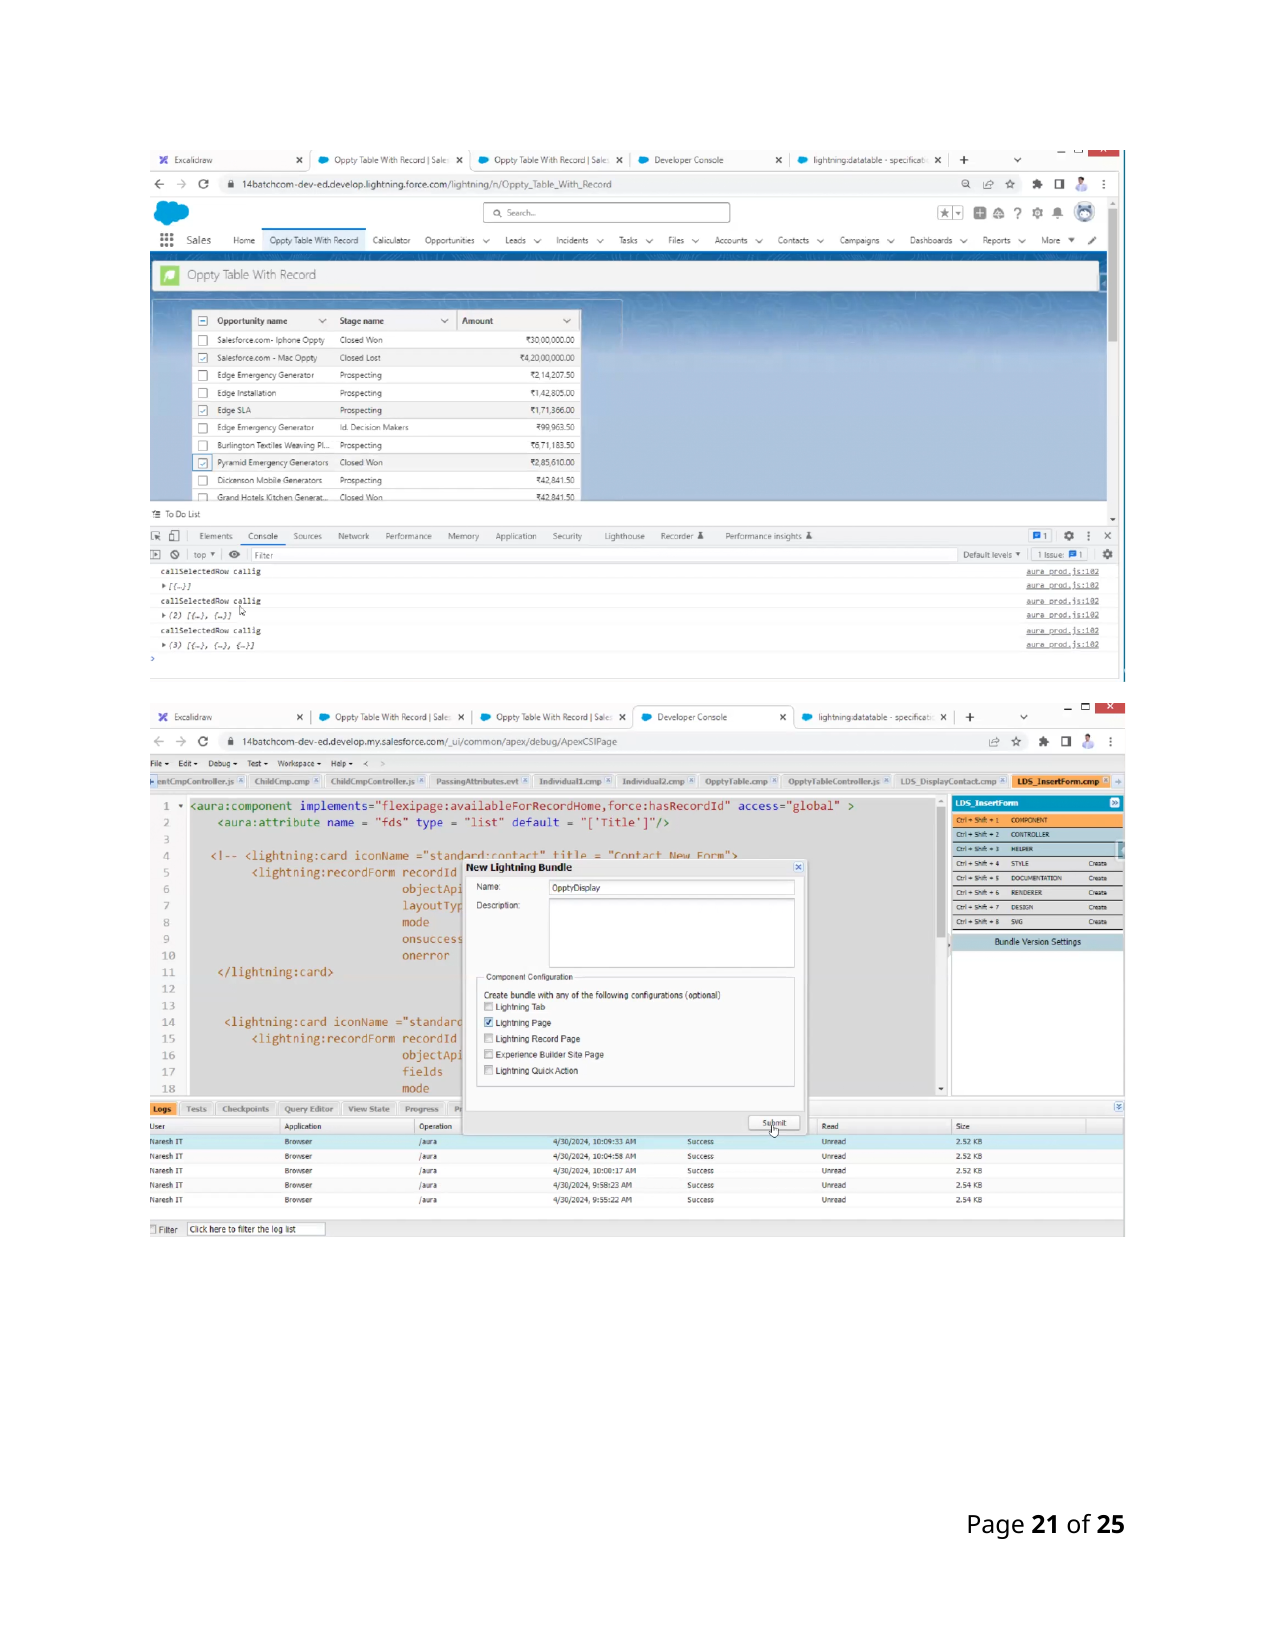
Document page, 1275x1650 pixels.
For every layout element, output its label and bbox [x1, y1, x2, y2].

picture [150, 150, 1125, 682]
picture [150, 703, 1125, 1237]
